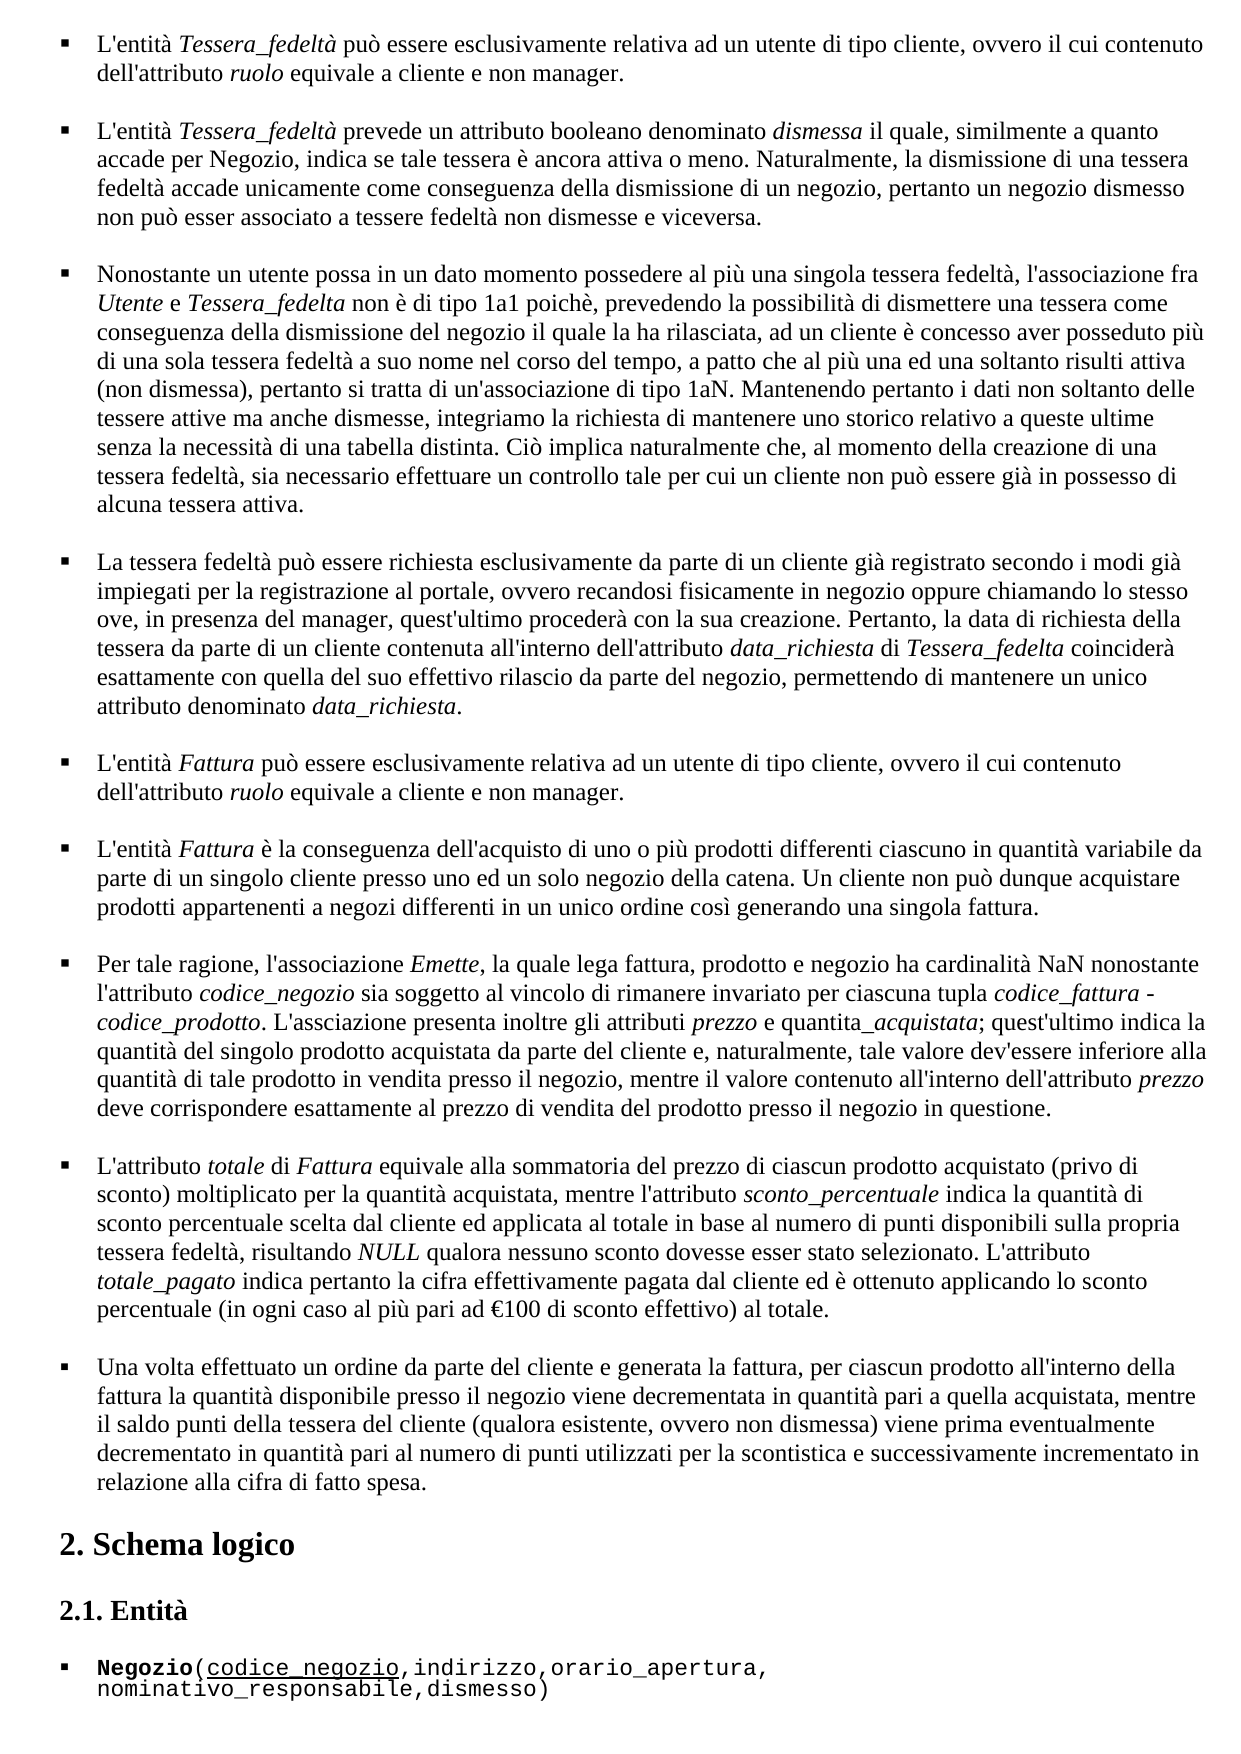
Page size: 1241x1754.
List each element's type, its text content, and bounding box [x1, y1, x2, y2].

list Per tale ragione, l'associazione Emette, la quale lega fattura, prodotto e negozio ha cardinalità NaN nonostante l'attributo codice_negozio sia soggetto al vincolo di rimanere invariato per ciascuna tupla codice_fattura - codice_prodotto. L'assciazione presenta inoltre gli attributi prezzo e quantita_acquistata; quest'ultimo indica la quantità del singolo prodotto acquistata da parte del cliente e, naturalmente, tale valore dev'essere inferiore alla quantità di tale prodotto in vendita presso il negozio, mentre il valore contenuto all'interno dell'attributo prezzo deve corrispondere esattamente al prezzo di vendita del prodotto presso il negozio in questione. [59, 949, 1211, 1122]
list L'attributo totale di Fattura equivale alla sommatoria del prezzo di ciascun prodotto acquistato (privo di sconto) moltiplicato per la quantità acquistata, mentre l'attributo sconto_percentuale indica la quantità di sconto percentuale scelta dal cliente ed applicata al totale in base al numero di punti disponibili sulla propria tessera fedeltà, risultando NULL qualora nessuno sconto dovesse esser stato selezionato. L'attributo totale_pagato indica pertanto la cifra effettivamente pagata dal cliente ed è ottenuto applicando lo sconto percentuale (in ogni caso al più pari ad €100 di sconto effettivo) al totale. [59, 1151, 1211, 1323]
text 2.1. Entità [59, 1596, 1211, 1627]
list Una volta effettuato un ordine da parte del cliente e generata la fattura, per ciascun prodotto all'interno della fattura la quantità disponibile presso il negozio viene decrementata in quantità pari a quella acquistata, mentre il saldo punti della tessera del cliente (qualora esistente, ovvero non dismessa) viene prima eventualmente decrementato in quantità pari al numero di punti utilizzati per la scontistica e successivamente incrementato in relazione alla cifra di fatto spesa. [59, 1352, 1211, 1496]
list Negozio(codice_negozio,indirizzo,orario_apertura, nominativo_responsabile,dismesso) [59, 1657, 1211, 1703]
text 2. Schema logico [59, 1524, 1211, 1563]
list L'entità Tessera_fedeltà può essere esclusivamente relativa ad un utente di tipo cliente, ovvero il cui contenuto dell'attributo ruolo equivale a cliente e non manager. [59, 29, 1211, 87]
list La tessera fedeltà può essere richiesta esclusivamente da parte di un cliente già registrato secondo i modi già impiegati per la registrazione al portale, ovvero recandosi fisicamente in negozio oppure chiamando lo stesso ove, in presenza del manager, quest'ultimo procederà con la sua creazione. Pertanto, la data di richiesta della tessera da parte di un cliente contenuta all'interno dell'attributo data_richiesta di Tessera_fedelta coinciderà esattamente con quella del suo effettivo rilascio da parte del negozio, permettendo di mantenere un unico attributo denominato data_richiesta. [59, 547, 1211, 719]
list L'entità Fattura è la conseguenza dell'acquisto di uno o più prodotti differenti ciascuno in quantità variabile da parte di un singolo cliente presso uno ed un solo negozio della catena. Un cliente non può dunque acquistare prodotti appartenenti a negozi differenti in un unico ordine così generando una singola fattura. [59, 834, 1211, 921]
list L'entità Fattura può essere esclusivamente relativa ad un utente di tipo cliente, ovvero il cui contenuto dell'attributo ruolo equivale a cliente e non manager. [59, 748, 1211, 806]
list L'entità Tessera_fedeltà prevede un attributo booleano denominato dismessa il quale, similmente a quanto accade per Negozio, indica se tale tessera è ancora attiva o meno. Naturalmente, la dismissione di una tessera fedeltà accade unicamente come conseguenza della dismissione di un negozio, pertanto un negozio dismesso non può esser associato a tessere fedeltà non dismesse e viceversa. [59, 116, 1211, 231]
list Nonostante un utente possa in un dato momento possedere al più una singola tessera fedeltà, l'associazione fra Utente e Tessera_fedelta non è di tipo 1a1 poichè, prevedendo la possibilità di dismettere una tessera come conseguenza della dismissione del negozio il quale la ha rilasciata, ad un cliente è concesso aver posseduto più di una sola tessera fedeltà a suo nome nel corso del tempo, a patto che al più una ed una soltanto risulti attiva (non dismessa), pertanto si tratta di un'associazione di tipo 1aN. Mantenendo pertanto i dati non soltanto delle tessere attive ma anche dismesse, integriamo la richiesta di mantenere uno storico relativo a queste ultime senza la necessità di una tabella distinta. Ciò implica naturalmente che, al momento della creazione di una tessera fedeltà, sia necessario effettuare un controllo tale per cui un cliente non può essere già in possesso di alcuna tessera attiva. [59, 259, 1211, 518]
